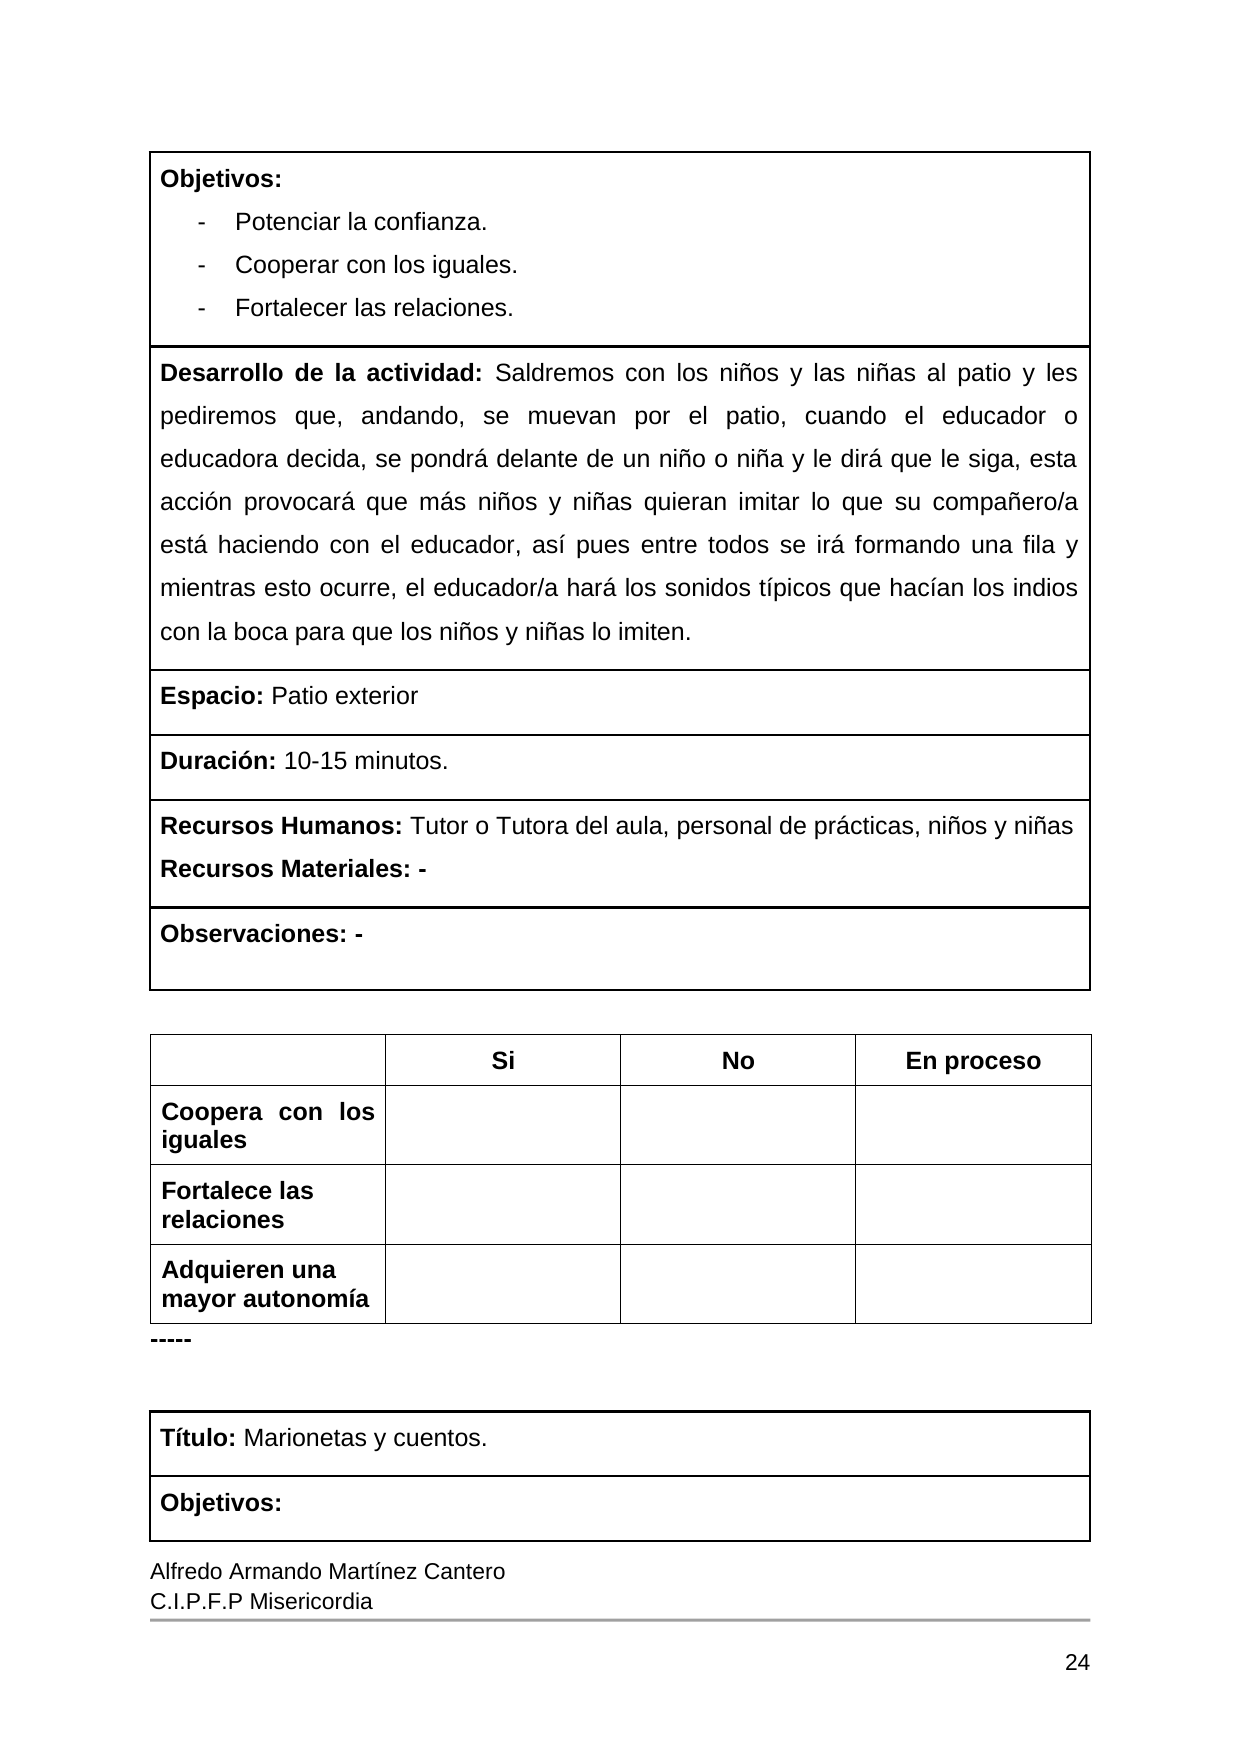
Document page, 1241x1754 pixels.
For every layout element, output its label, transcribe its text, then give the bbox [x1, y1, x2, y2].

table_cell Objetivos: Potenciar la confianza. Cooperar con los iguales. Fortalecer las relaciones. [151, 153, 1089, 345]
table_cell Observaciones: - [151, 909, 1089, 989]
table_cell [621, 1165, 855, 1244]
table_header No [621, 1035, 855, 1085]
table_cell [386, 1165, 620, 1244]
table_cell [621, 1086, 855, 1164]
table_header Si [386, 1035, 620, 1085]
table_cell Adquieren una mayor autonomía [151, 1245, 385, 1323]
table_cell Recursos Humanos: Tutor o Tutora del aula, personal de prácticas, niños y niñas Recursos Materiales: - [151, 801, 1089, 906]
table_cell [386, 1086, 620, 1164]
table_cell Desarrollo de la actividad: Saldremos con los niños y las niñas al patio y les pediremos que, andando, se muevan por el patio, cuando el educador o educadora decida, se pondrá delante de un niño o niña y le dirá que le siga, esta acción provocará que más niños y niñas quieran imitar lo que su compañero/a está haciendo con el educador, así pues entre todos se irá formando una fila y mientras esto ocurre, el educador/a hará los sonidos típicos que hacían los indios con la boca para que los niños y niñas lo imiten. [151, 348, 1089, 669]
table_cell [621, 1245, 855, 1323]
table_cell [856, 1165, 1091, 1244]
text ----- [150, 1324, 1090, 1353]
table_cell [856, 1245, 1091, 1323]
table_cell [386, 1245, 620, 1323]
table_header En proceso [856, 1035, 1091, 1085]
table_cell Duración: 10-15 minutos. [151, 736, 1089, 798]
table_cell Espacio: Patio exterior [151, 671, 1089, 734]
table_cell [856, 1086, 1091, 1164]
table_cell Coopera con los iguales [151, 1086, 385, 1164]
table_header [151, 1035, 385, 1085]
table_cell Fortalece las relaciones [151, 1165, 385, 1244]
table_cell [151, 1477, 1089, 1540]
table_header Título: Marionetas y cuentos. [151, 1413, 1089, 1475]
